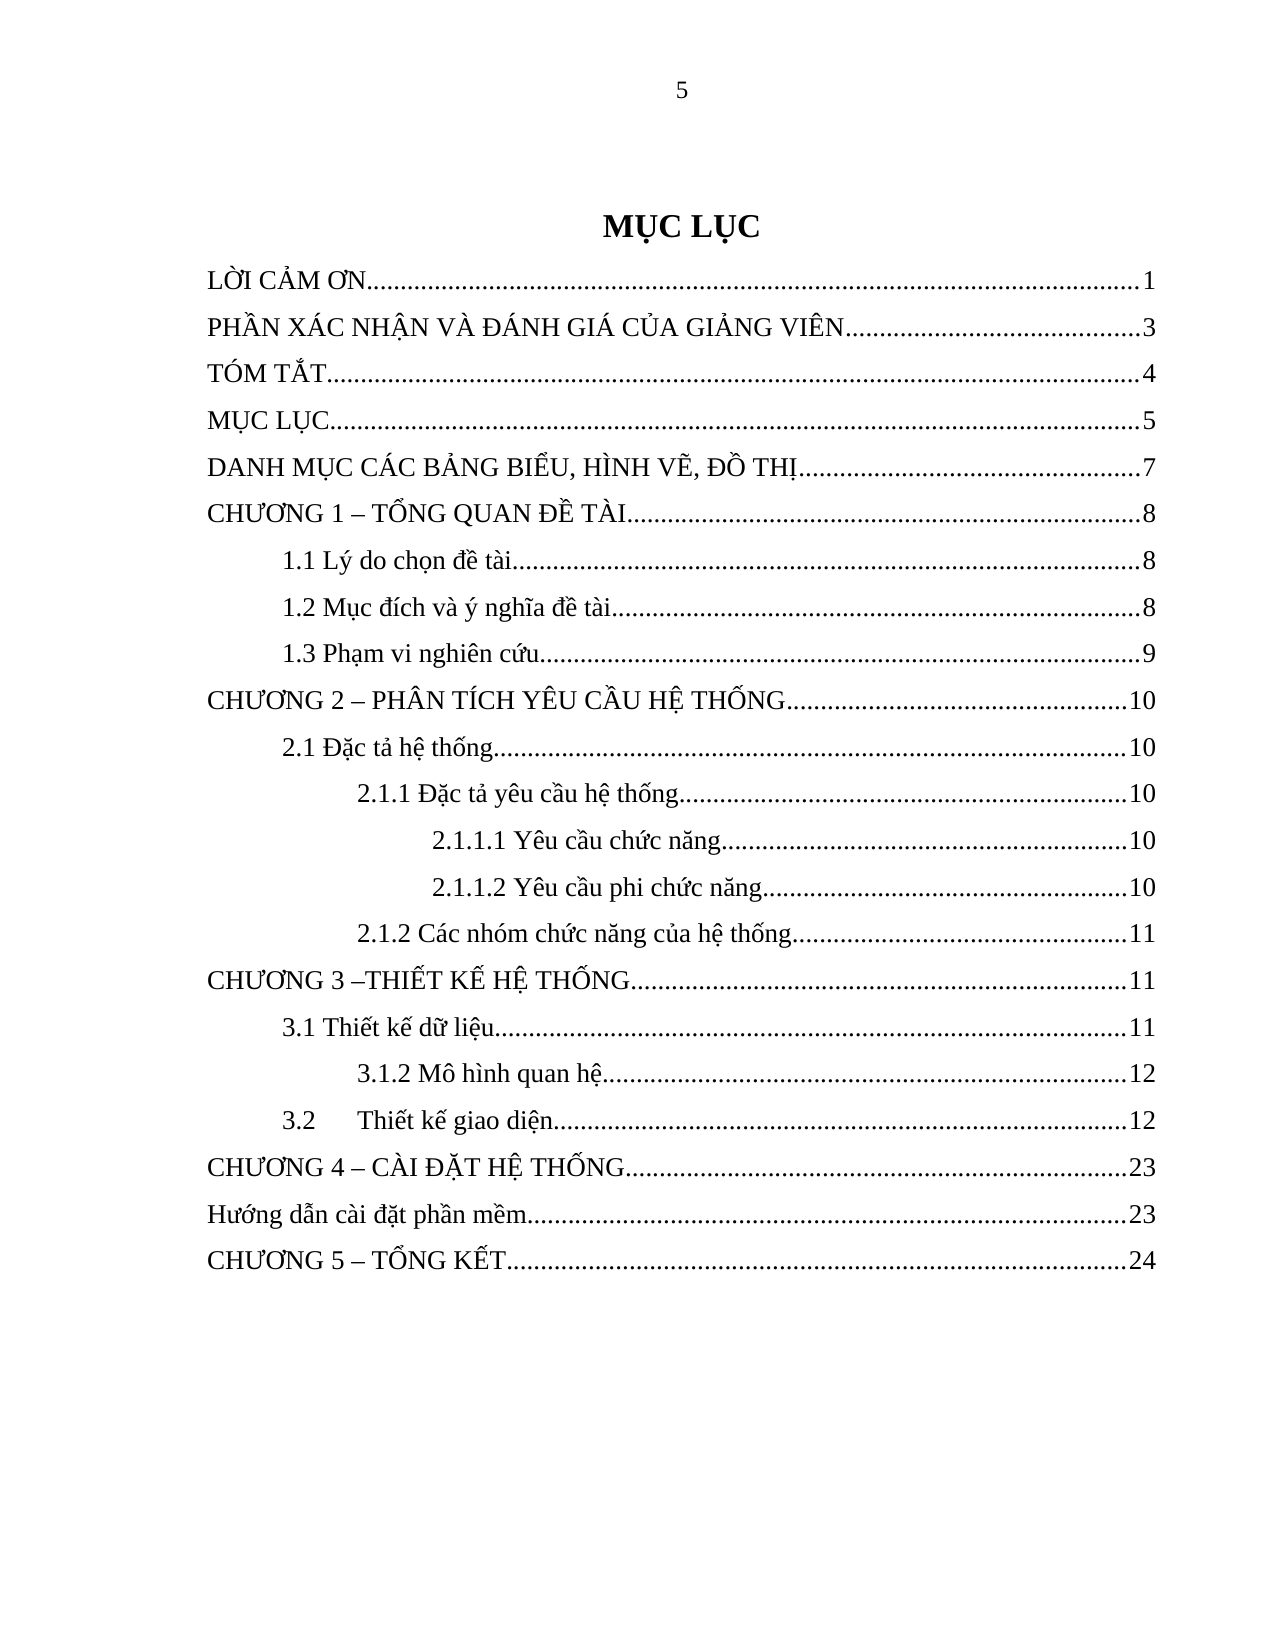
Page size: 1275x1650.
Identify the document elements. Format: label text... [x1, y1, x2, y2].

text 1.1 Lý do chọn đề tài 8 [282, 544, 1157, 575]
text 3.2 Thiết kế giao diện 12 [282, 1104, 1157, 1135]
text CHƯƠNG 5 – TỔNG KẾT 24 [207, 1244, 1157, 1276]
text CHƯƠNG 4 – CÀI ĐẶT HỆ THỐNG 23 [207, 1151, 1157, 1182]
text CHƯƠNG 2 – PHÂN TÍCH YÊU CẦU HỆ THỐNG 10 [207, 684, 1157, 715]
text 2.1.2 Các nhóm chức năng của hệ thống 11 [357, 918, 1157, 949]
text MỤC LỤC 5 [207, 404, 1157, 435]
text PHẦN XÁC NHẬN VÀ ĐÁNH GIÁ CỦA GIẢNG VIÊN 3 [207, 311, 1157, 342]
text 2.1 Đặc tả hệ thống 10 [282, 731, 1157, 762]
text 1.3 Phạm vi nghiên cứu 9 [282, 638, 1157, 669]
text CHƯƠNG 1 – TỔNG QUAN ĐỀ TÀI 8 [207, 498, 1157, 529]
text 2.1.1 Đặc tả yêu cầu hệ thống 10 [357, 778, 1157, 809]
text 1.2 Mục đích và ý nghĩa đề tài 8 [282, 591, 1157, 622]
text 2.1.1.2 Yêu cầu phi chức năng 10 [432, 871, 1157, 902]
text CHƯƠNG 3 –THIẾT KẾ HỆ THỐNG 11 [207, 964, 1157, 995]
text LỜI CẢM ƠN 1 [207, 264, 1157, 295]
text DANH MỤC CÁC BẢNG BIỂU, HÌNH VẼ, ĐỒ THỊ 7 [207, 451, 1157, 482]
text 3.1.2 Mô hình quan hệ 12 [357, 1058, 1157, 1089]
text 2.1.1.1 Yêu cầu chức năng 10 [432, 824, 1157, 855]
text Hướng dẫn cài đặt phần mềm 23 [207, 1198, 1157, 1229]
text TÓM TẮT 4 [207, 358, 1157, 389]
text MỤC LỤC [207, 207, 1157, 245]
text 3.1 Thiết kế dữ liệu 11 [282, 1011, 1157, 1042]
